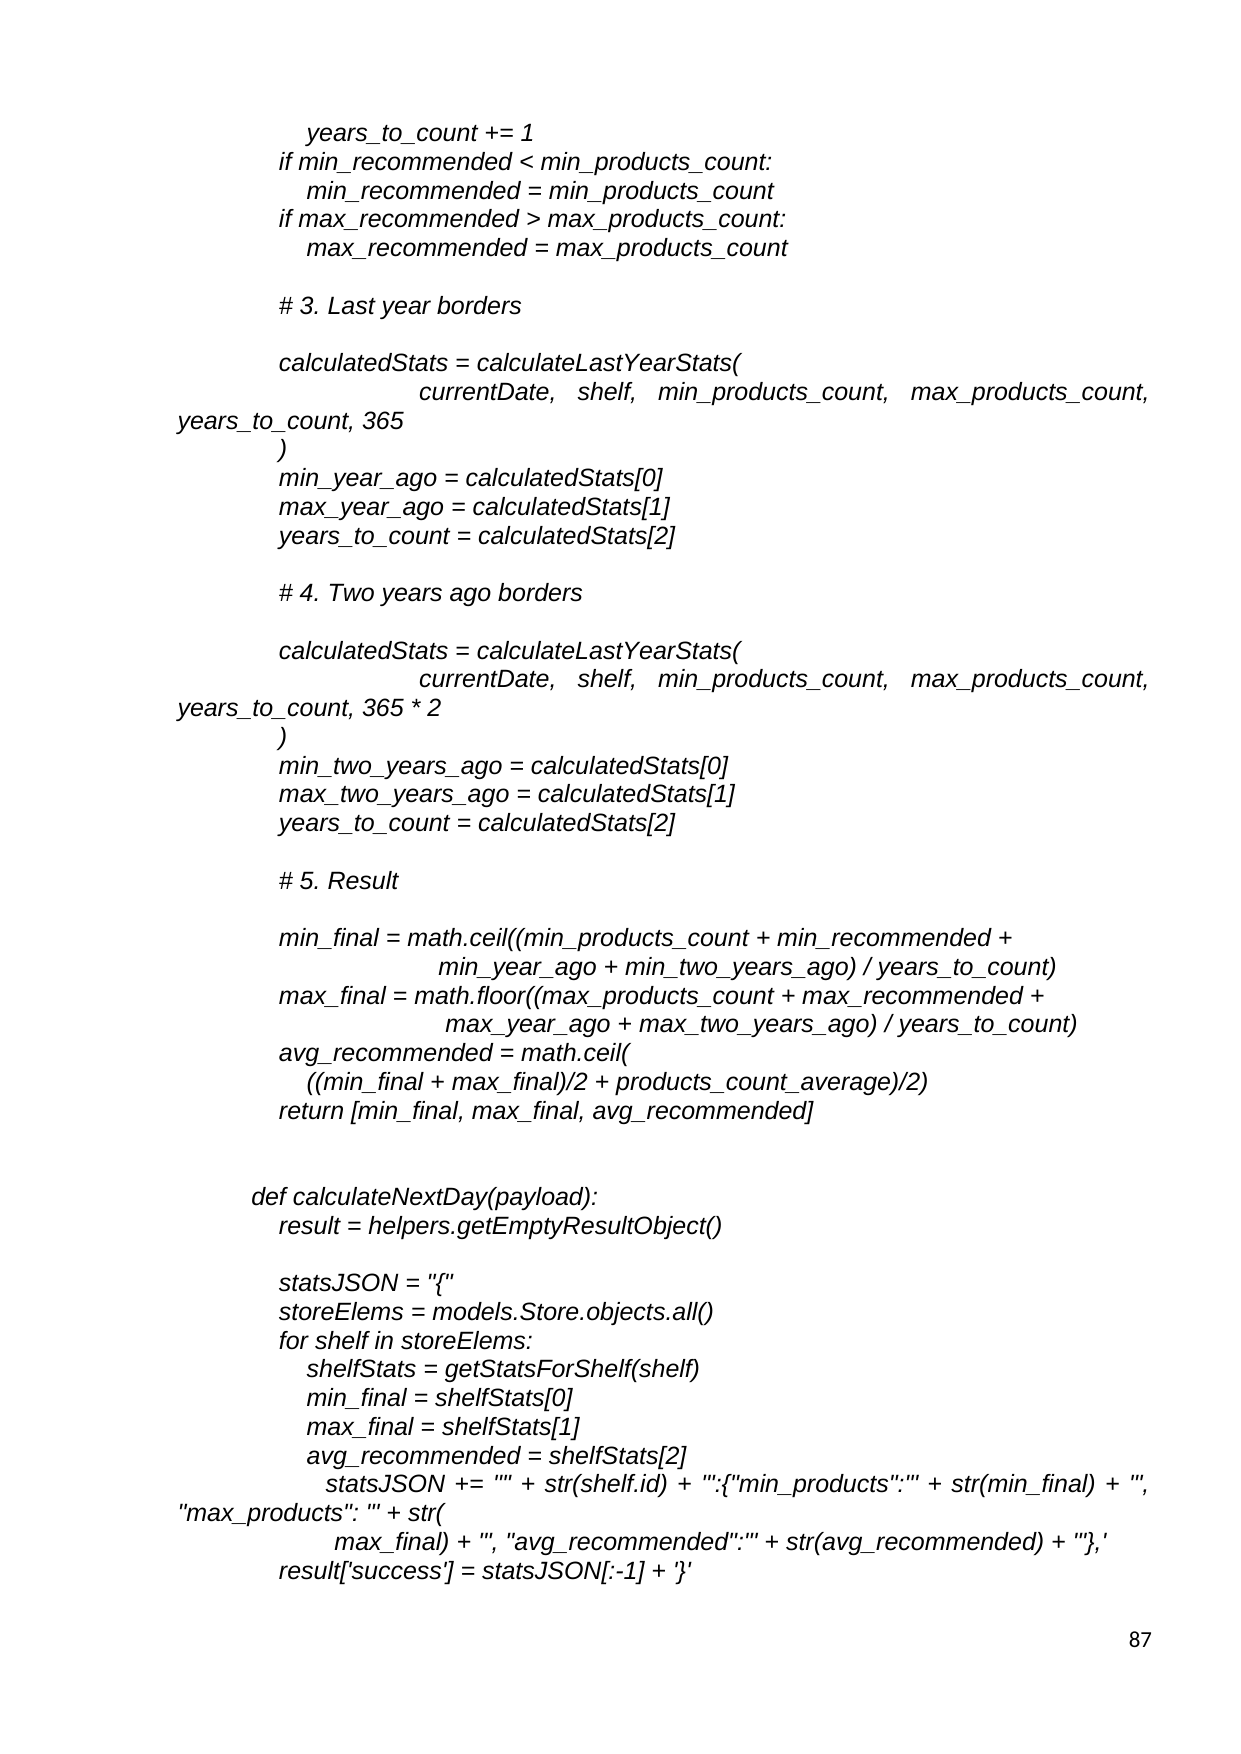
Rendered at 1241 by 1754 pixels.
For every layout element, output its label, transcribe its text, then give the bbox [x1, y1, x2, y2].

text # 3. Last year borders [177, 291, 1152, 319]
text return [min_final, max_final, avg_recommended] [177, 1096, 1152, 1124]
text years_to_count = calculatedStats[2] [177, 808, 1152, 837]
text avg_recommended = shelfStats[2] [177, 1441, 1152, 1469]
text avg_recommended = math.ceil( [177, 1038, 1152, 1067]
text min_year_ago + min_two_years_ago) / years_to_count) [177, 952, 1152, 981]
text def calculateNextDay(payload): [177, 1182, 1152, 1211]
text max_two_years_ago = calculatedStats[1] [177, 779, 1152, 808]
text ) [177, 434, 1152, 463]
text if max_recommended > max_products_count: [177, 204, 1152, 233]
text min_two_years_ago = calculatedStats[0] [177, 751, 1152, 779]
text max_final = shelfStats[1] [177, 1412, 1152, 1441]
text # 4. Two years ago borders [177, 578, 1152, 607]
text ) [177, 722, 1152, 751]
text # 5. Result [177, 866, 1152, 894]
text result['success'] = statsJSON[:-1] + '}' [177, 1556, 1152, 1584]
text currentDate, shelf, min_products_count, max_products_count, years_to_count, 365 [177, 377, 1152, 434]
text ((min_final + max_final)/2 + products_count_average)/2) [177, 1067, 1152, 1096]
text result = helpers.getEmptyResultObject() [177, 1211, 1152, 1239]
text min_final = math.ceil((min_products_count + min_recommended + [177, 923, 1152, 952]
text calculatedStats = calculateLastYearStats( [177, 348, 1152, 377]
text min_recommended = min_products_count [177, 176, 1152, 204]
text min_year_ago = calculatedStats[0] [177, 463, 1152, 492]
text currentDate, shelf, min_products_count, max_products_count, years_to_count, 365 * 2 [177, 664, 1152, 722]
text max_final) + '", "avg_recommended":"' + str(avg_recommended) + '"},' [177, 1527, 1152, 1556]
text years_to_count += 1 [177, 118, 1152, 147]
text for shelf in storeElems: [177, 1326, 1152, 1354]
text if min_recommended < min_products_count: [177, 147, 1152, 176]
text max_year_ago = calculatedStats[1] [177, 492, 1152, 521]
text years_to_count = calculatedStats[2] [177, 521, 1152, 549]
text min_final = shelfStats[0] [177, 1383, 1152, 1412]
text statsJSON = "{" [177, 1268, 1152, 1297]
text statsJSON += '"' + str(shelf.id) + '":{"min_products":"' + str(min_final) + '", "max_products": "' + str( [177, 1469, 1152, 1527]
text max_recommended = max_products_count [177, 233, 1152, 262]
text shelfStats = getStatsForShelf(shelf) [177, 1354, 1152, 1383]
text max_year_ago + max_two_years_ago) / years_to_count) [177, 1009, 1152, 1038]
text max_final = math.floor((max_products_count + max_recommended + [177, 981, 1152, 1009]
text storeElems = models.Store.objects.all() [177, 1297, 1152, 1326]
text calculatedStats = calculateLastYearStats( [177, 636, 1152, 664]
